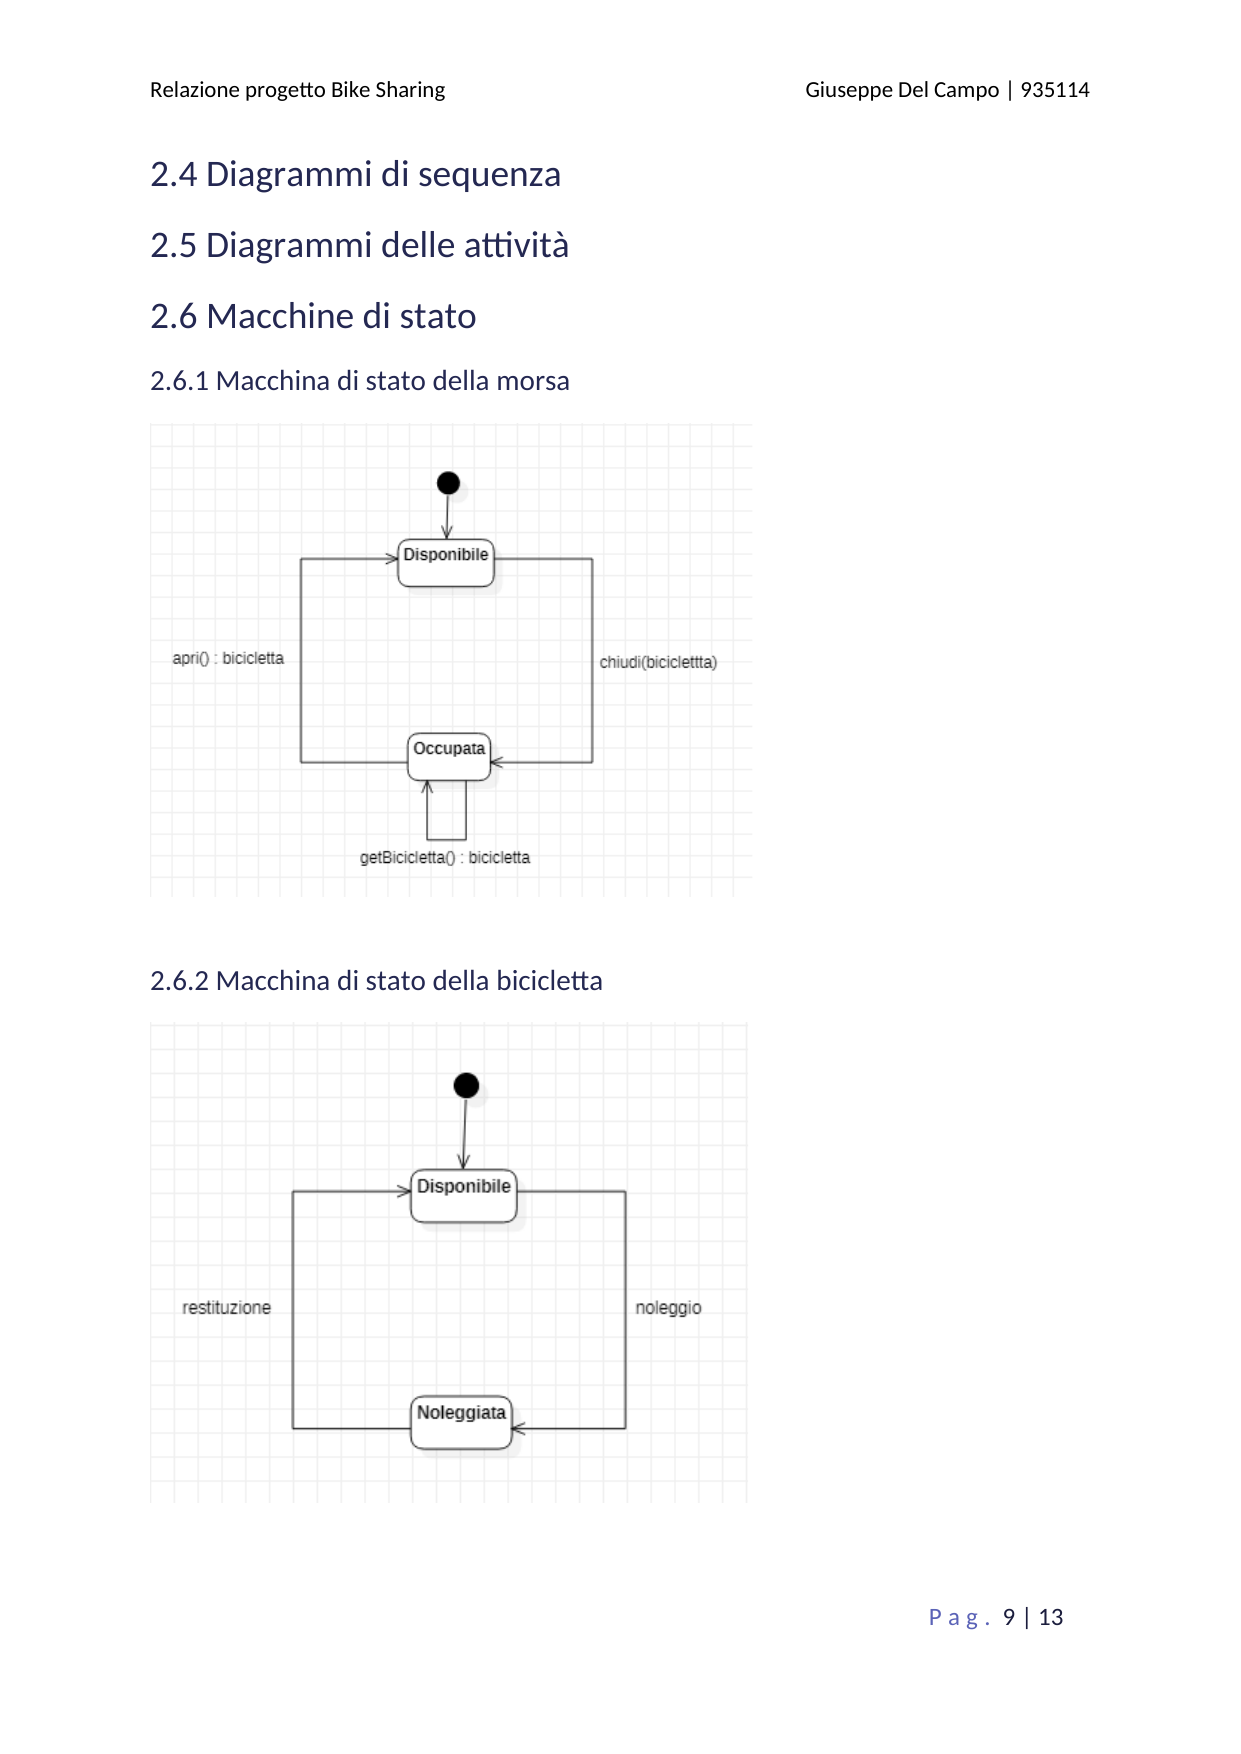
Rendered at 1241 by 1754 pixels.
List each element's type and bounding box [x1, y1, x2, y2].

picture [150, 1022, 749, 1503]
picture [150, 423, 753, 897]
